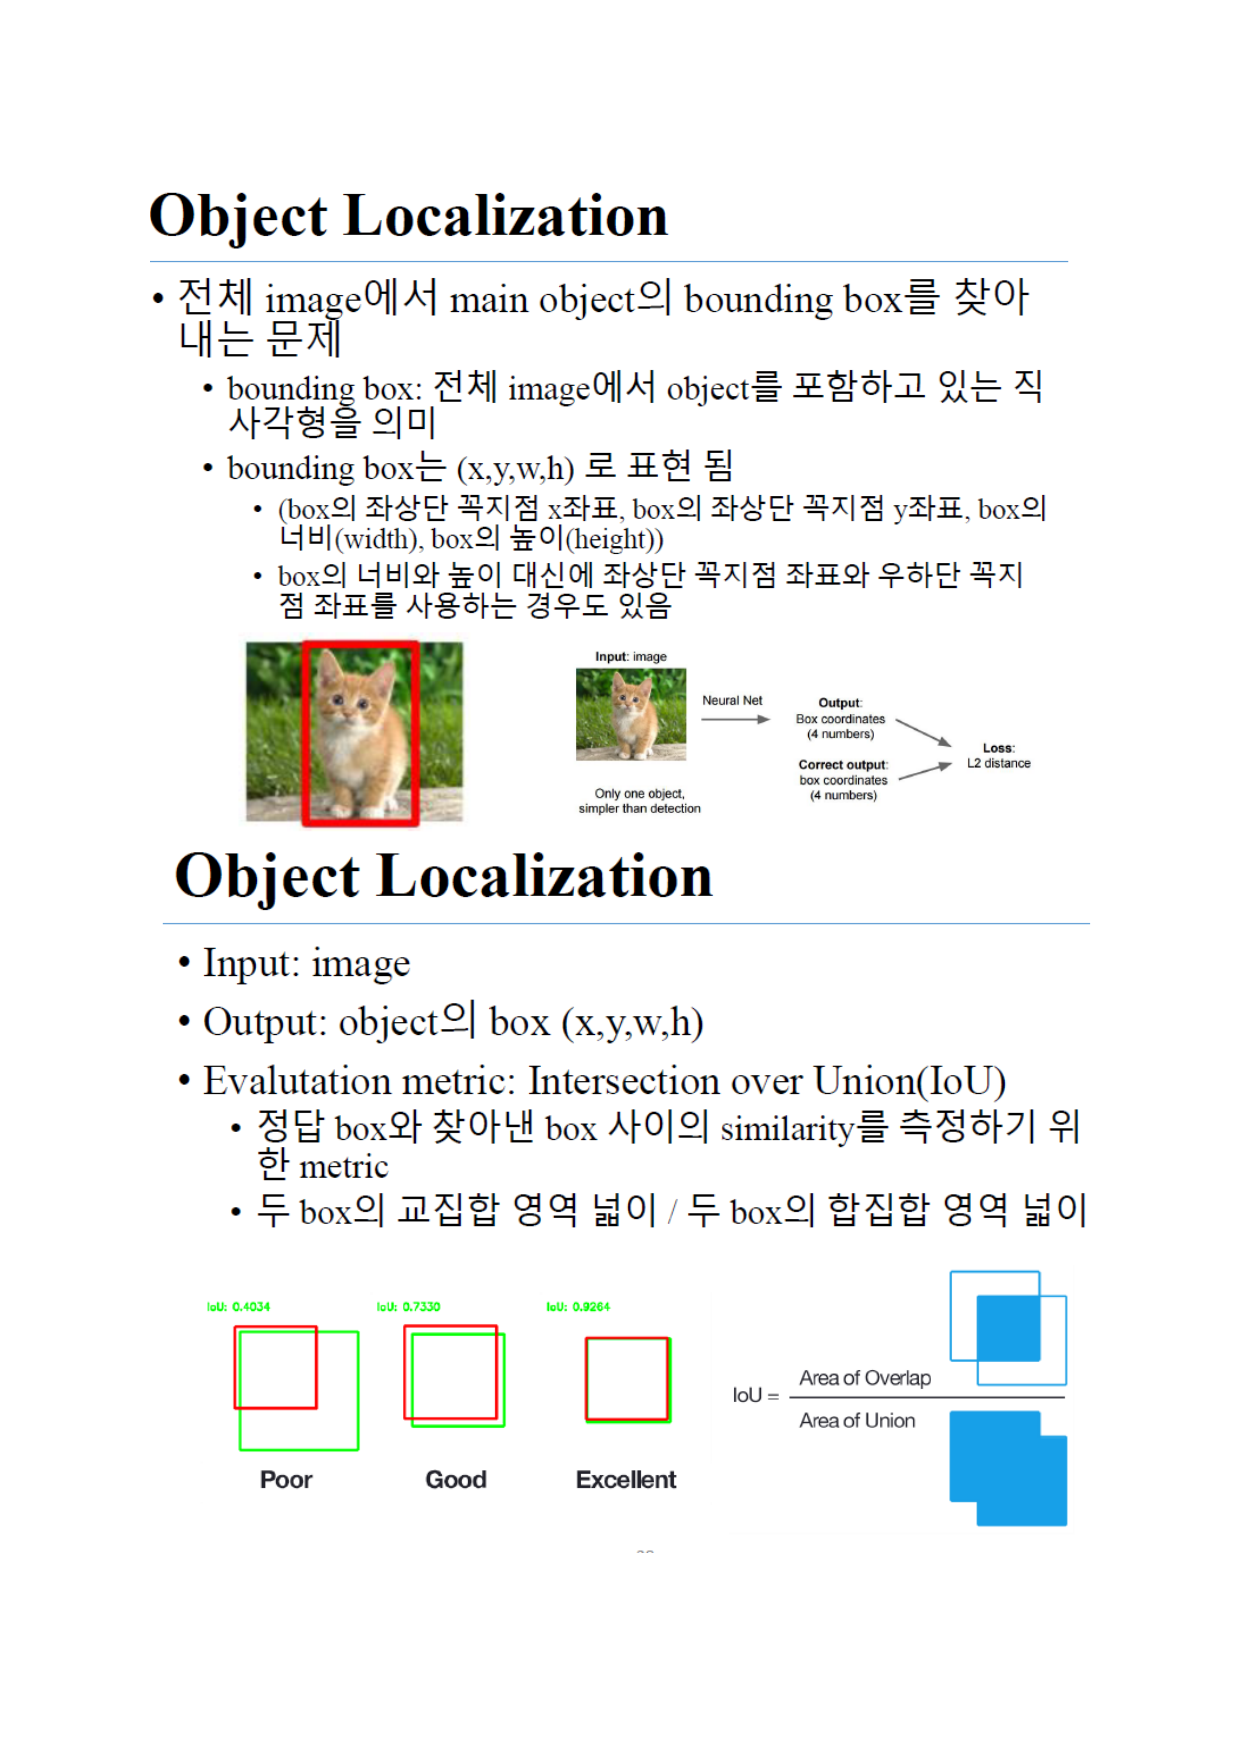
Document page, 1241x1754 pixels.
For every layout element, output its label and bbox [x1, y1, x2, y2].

picture [150, 177, 1091, 1553]
